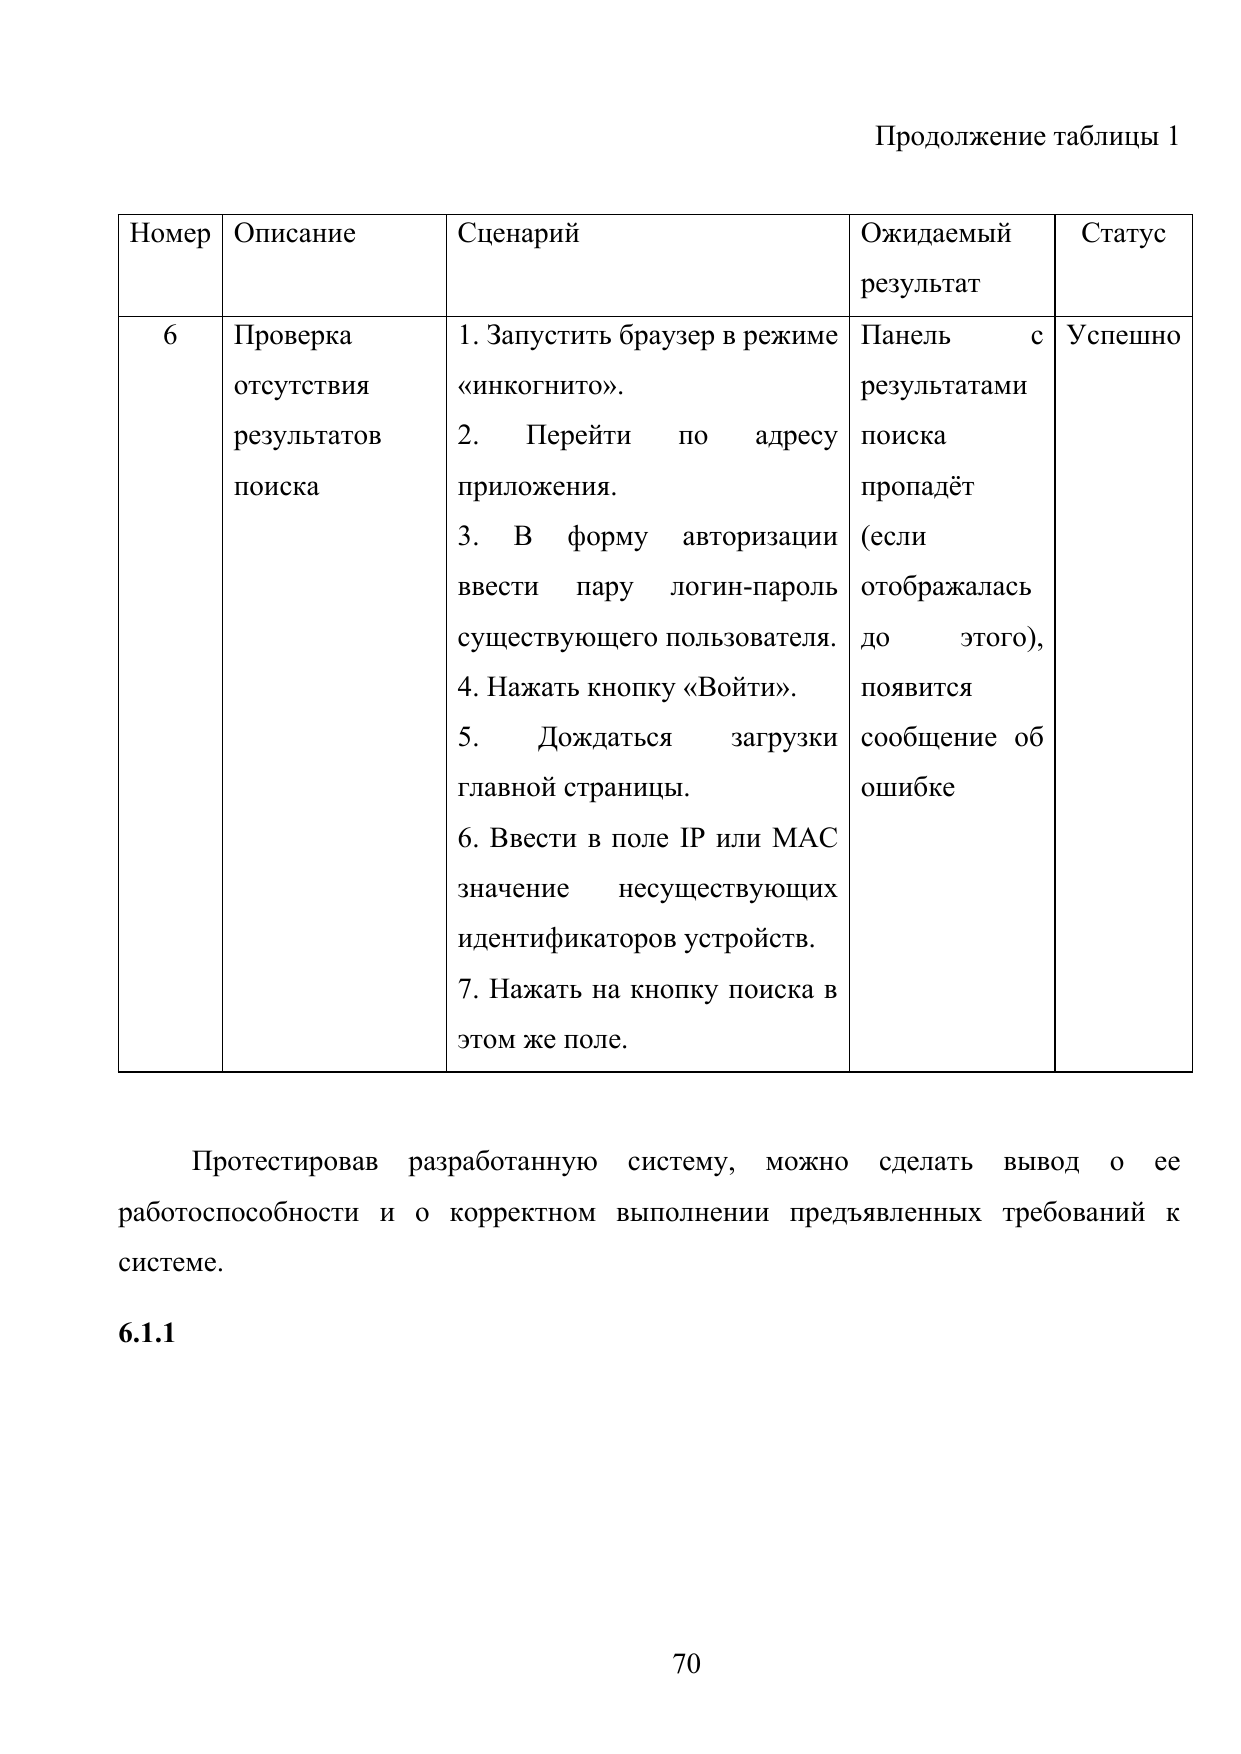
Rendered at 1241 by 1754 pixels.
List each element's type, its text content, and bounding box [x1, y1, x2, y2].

table_header Номер [119, 215, 222, 316]
text Протестировав разработанную систему, можно сделать вывод о ее работоспособности и о корректном выполнении предъявленных требований к системе. [118, 1143, 1181, 1278]
table_header Сценарий [447, 215, 849, 316]
table_header Ожидаемый результат [850, 215, 1054, 316]
table_header Описание [223, 215, 446, 316]
table_cell Панель с результатами поиска пропадёт (если отображалась до этого), появится сообщение об ошибке [850, 317, 1054, 1071]
text Продолжение таблицы 1 [118, 118, 1181, 152]
table_cell Проверка отсутствия результатов поиска [223, 317, 446, 1071]
table_cell 1. Запустить браузер в режиме «инкогнито». 2. Перейти по адресу приложения. 3. В форму авторизации ввести пару логин-пароль существующего пользователя. 4. Нажать кнопку «Войти». 5. Дождаться загрузки главной страницы. 6. Ввести в поле IP или MAC значение несуществующих идентификаторов устройств. 7. Нажать на кнопку поиска в этом же поле. [447, 317, 849, 1071]
table_cell Успешно [1056, 317, 1192, 1071]
table_header Статус [1056, 215, 1192, 316]
table_cell 6 [119, 317, 222, 1071]
